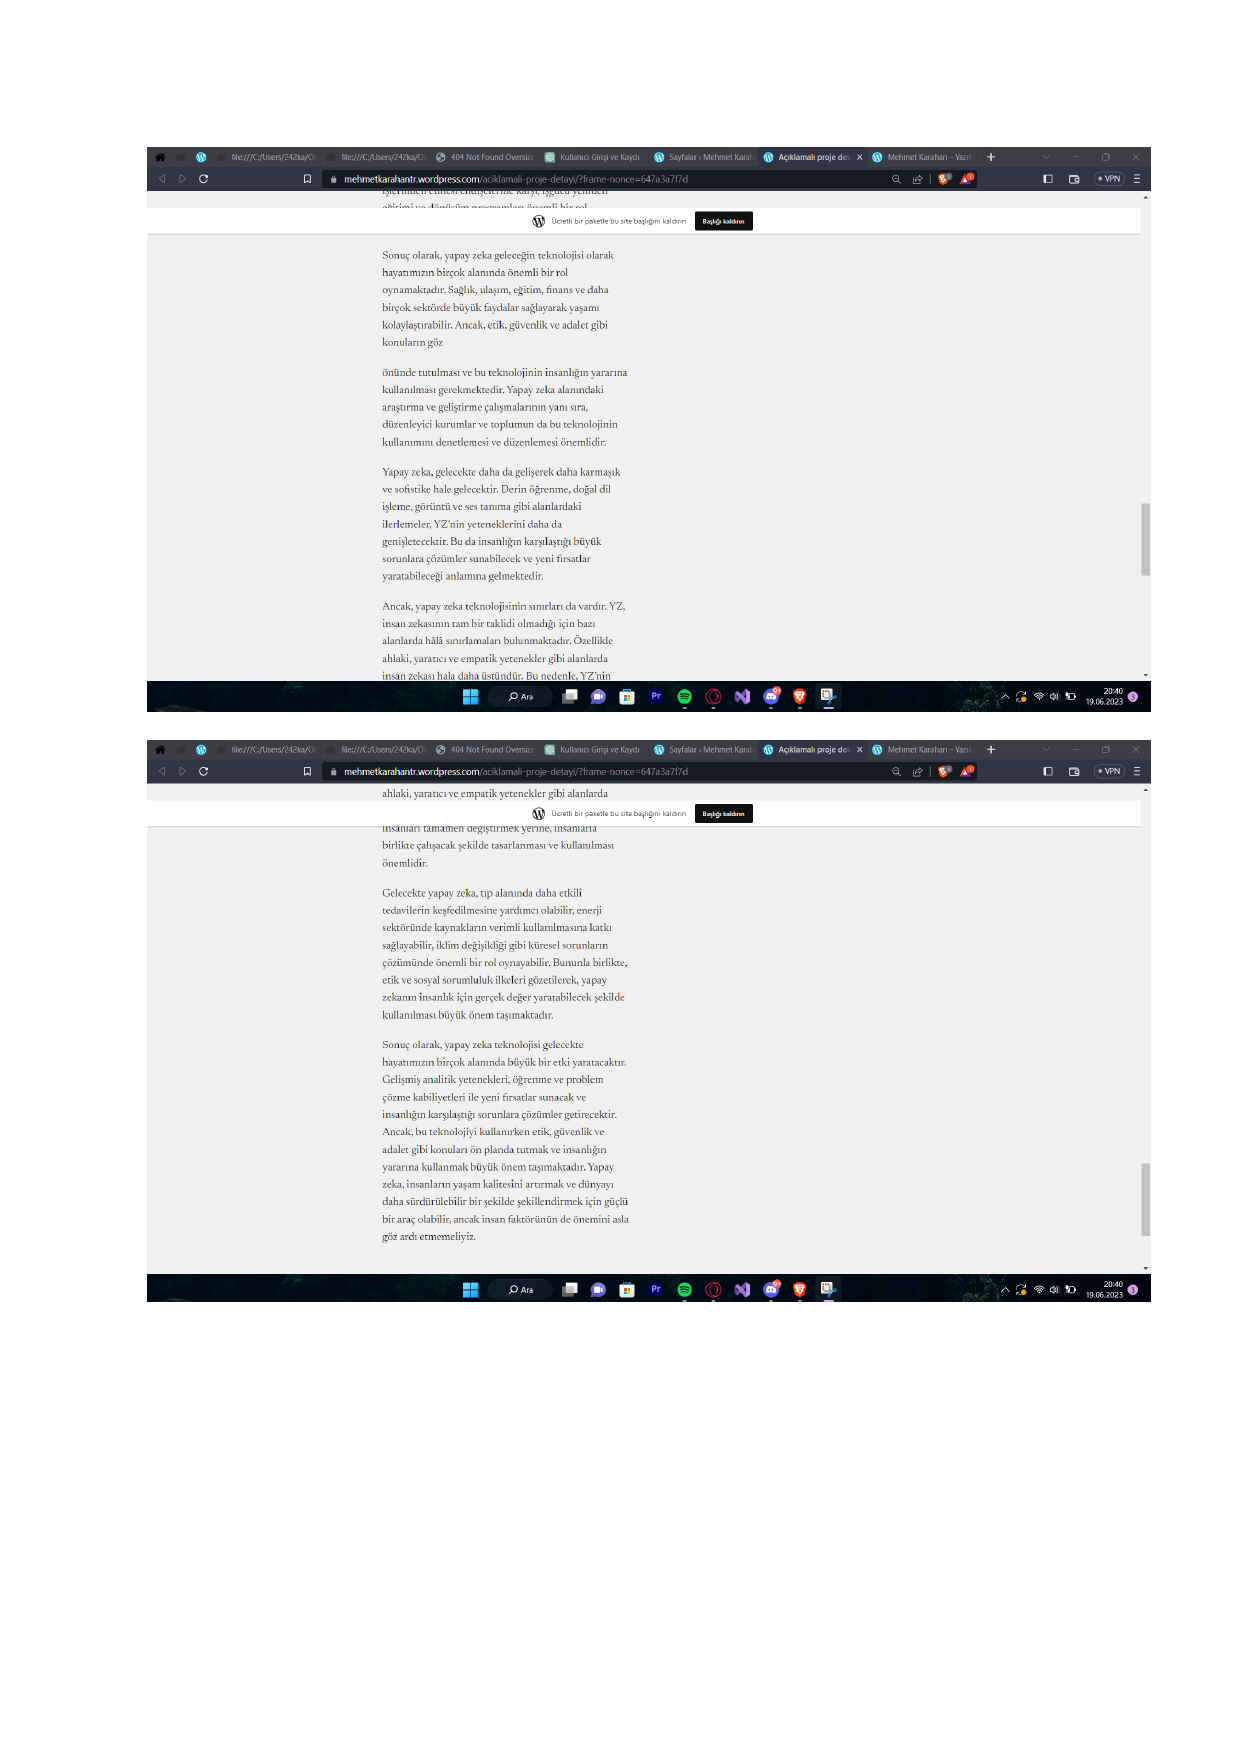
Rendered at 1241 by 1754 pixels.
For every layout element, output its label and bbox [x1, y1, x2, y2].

picture [147, 740, 1151, 1302]
picture [147, 147, 1151, 712]
